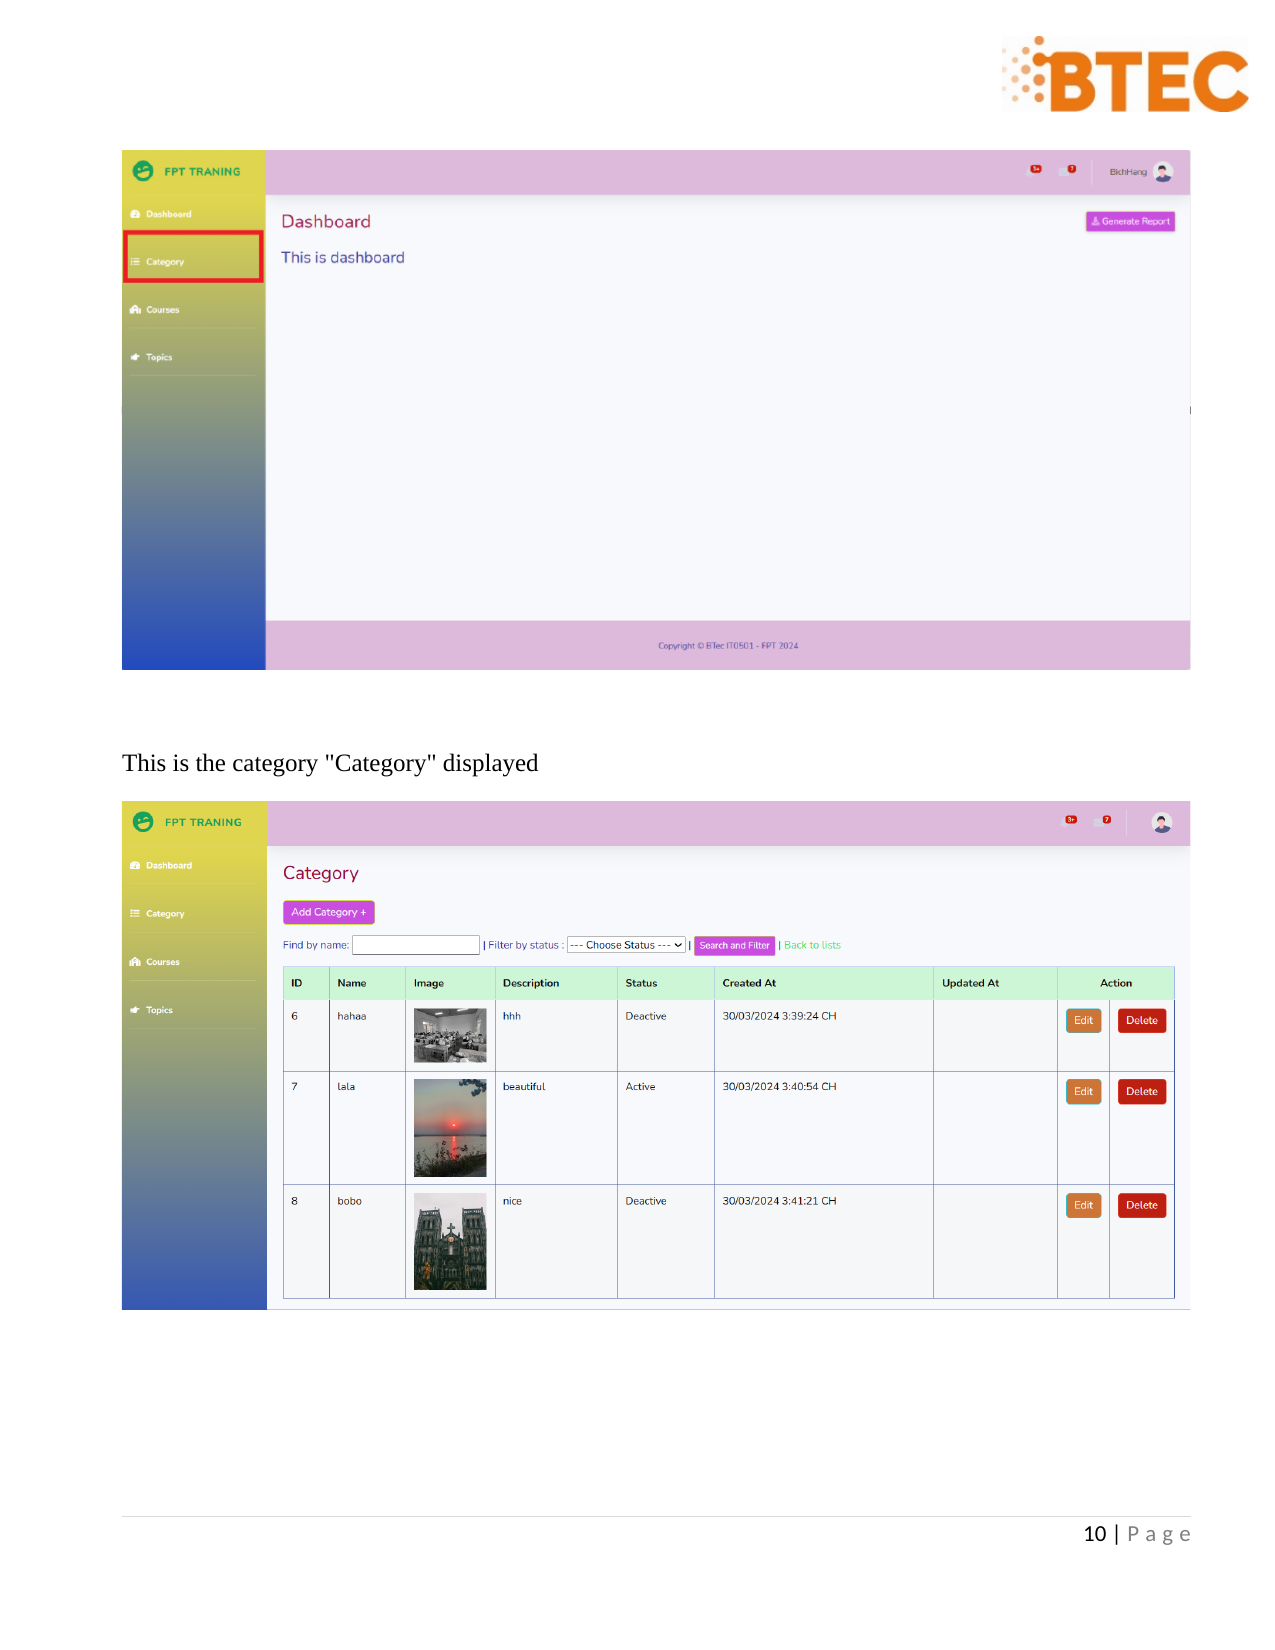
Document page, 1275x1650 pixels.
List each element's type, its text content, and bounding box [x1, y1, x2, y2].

picture [121, 801, 1191, 1310]
picture [1001, 36, 1249, 112]
text This is the category "Category" displayed [122, 748, 1191, 777]
picture [121, 150, 1191, 670]
